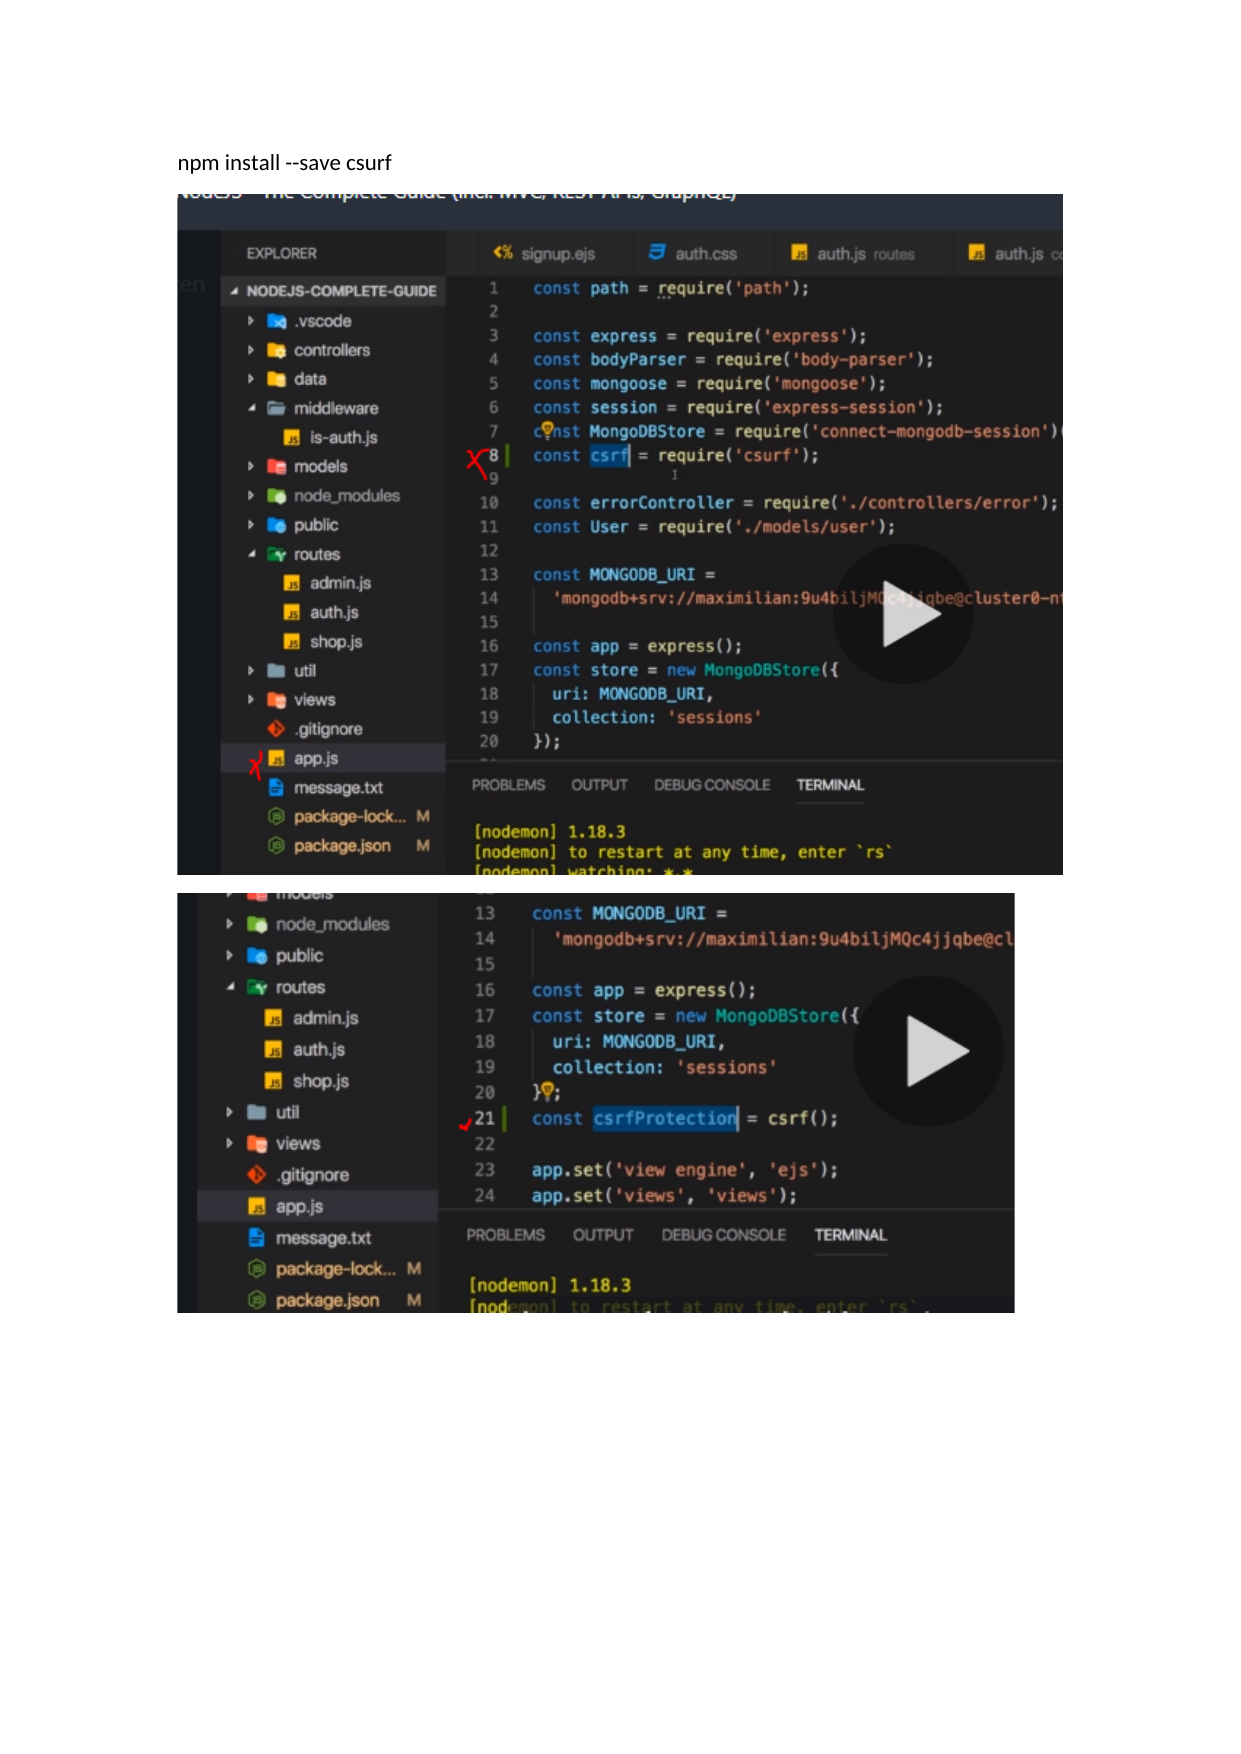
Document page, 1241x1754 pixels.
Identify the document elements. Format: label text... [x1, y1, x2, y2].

picture [177, 893, 1015, 1313]
text npm install --save csurf [177, 148, 1063, 176]
picture [177, 194, 1063, 875]
